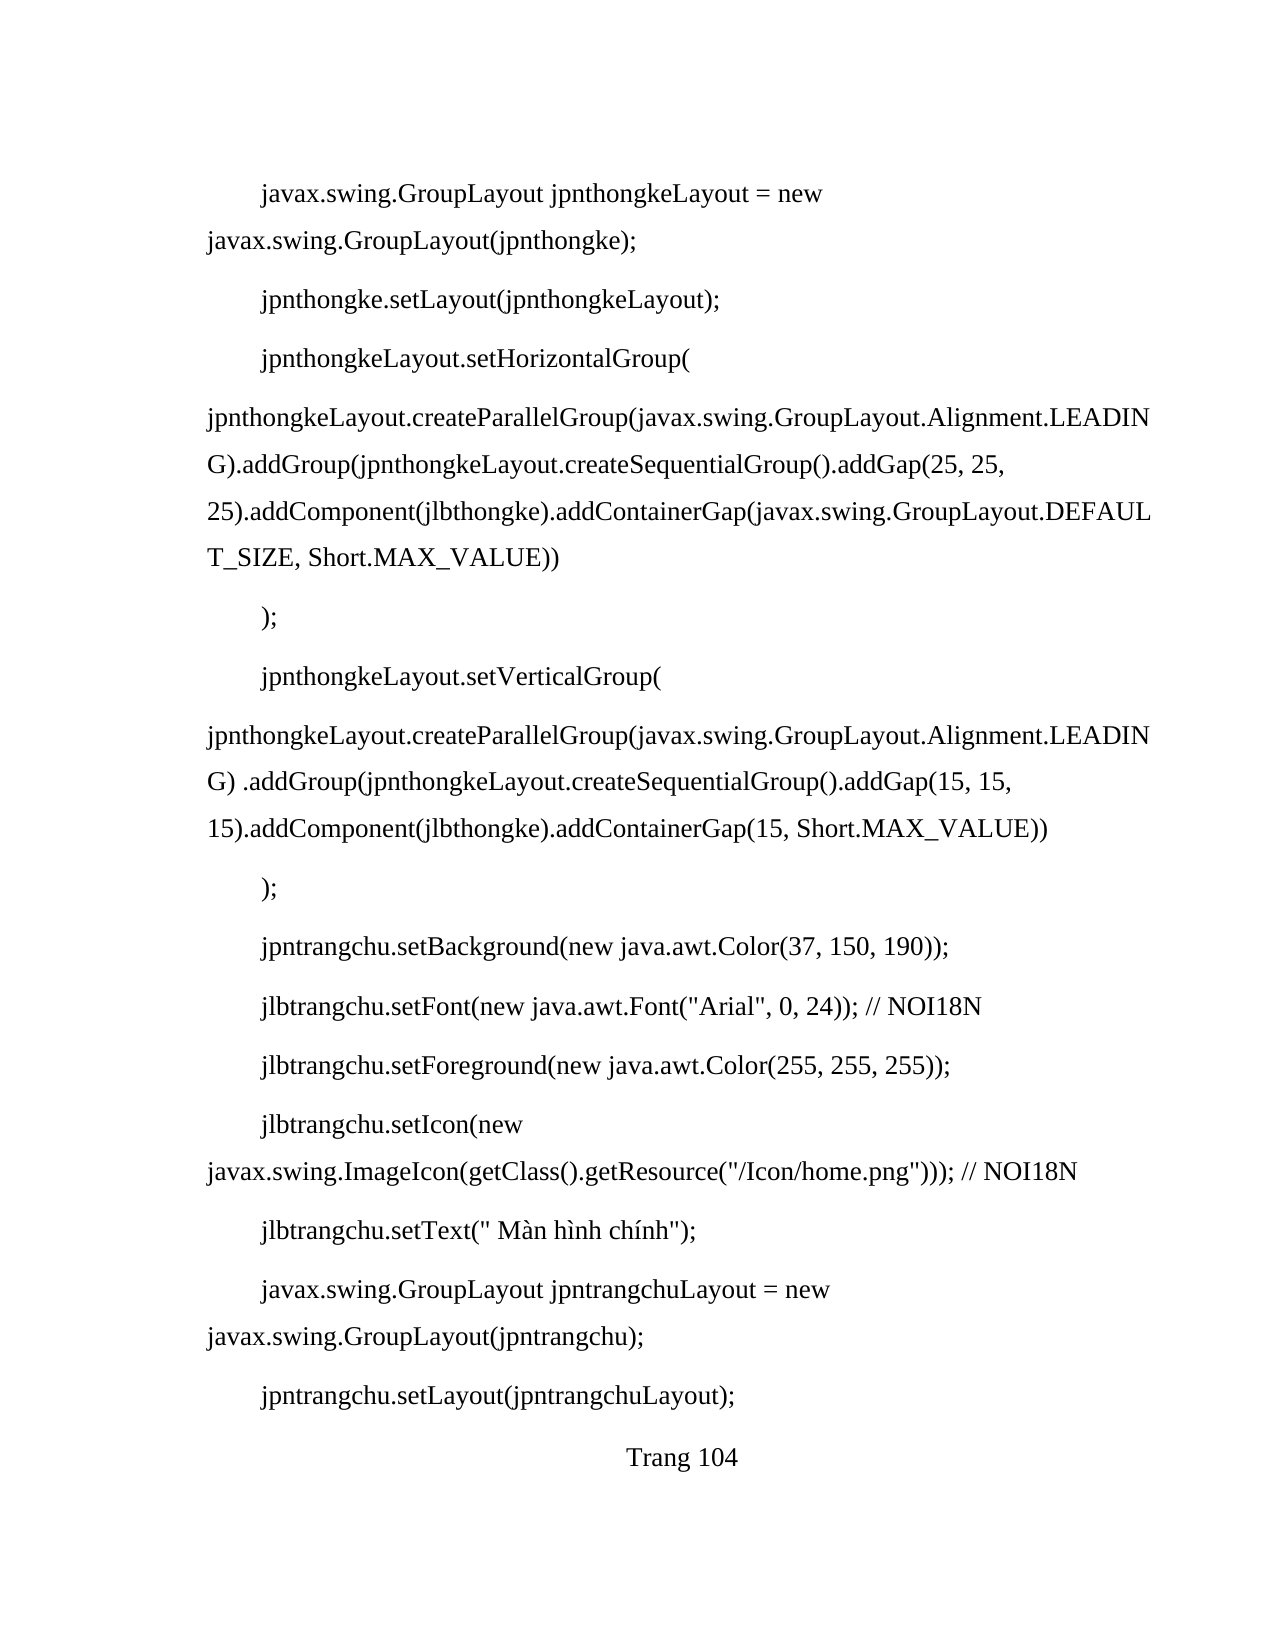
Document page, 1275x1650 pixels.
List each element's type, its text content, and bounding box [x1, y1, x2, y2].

text jpnthongke.setLayout(jpnthongkeLayout); [207, 283, 1157, 314]
text jpnthongkeLayout.createParallelGroup(javax.swing.GroupLayout.Alignment.LEADING).addGroup(jpnthongkeLayout.createSequentialGroup().addGap(25, 25, 25).addComponent(jlbthongke).addContainerGap(javax.swing.GroupLayout.DEFAULT_SIZE, Short.MAX_VALUE)) [207, 401, 1157, 572]
text ); [207, 601, 1157, 632]
text jpntrangchu.setBackground(new java.awt.Color(37, 150, 190)); [207, 931, 1157, 962]
text jpnthongkeLayout.setHorizontalGroup( [207, 342, 1157, 373]
text jlbtrangchu.setIcon(new javax.swing.ImageIcon(getClass().getResource("/Icon/home.png"))); // NOI18N [207, 1108, 1157, 1186]
text javax.swing.GroupLayout jpntrangchuLayout = new javax.swing.GroupLayout(jpntrangchu); [207, 1273, 1157, 1351]
text javax.swing.GroupLayout jpnthongkeLayout = new javax.swing.GroupLayout(jpnthongke); [207, 177, 1157, 255]
text jpnthongkeLayout.createParallelGroup(javax.swing.GroupLayout.Alignment.LEADING) .addGroup(jpnthongkeLayout.createSequentialGroup().addGap(15, 15, 15).addComponent(jlbthongke).addContainerGap(15, Short.MAX_VALUE)) [207, 719, 1157, 843]
text jpnthongkeLayout.setVerticalGroup( [207, 660, 1157, 691]
text jlbtrangchu.setForeground(new java.awt.Color(255, 255, 255)); [207, 1049, 1157, 1080]
text ); [207, 871, 1157, 902]
text jlbtrangchu.setText(" Màn hình chính"); [207, 1214, 1157, 1245]
text jpntrangchu.setLayout(jpntrangchuLayout); [207, 1379, 1157, 1410]
text jlbtrangchu.setFont(new java.awt.Font("Arial", 0, 24)); // NOI18N [207, 990, 1157, 1021]
